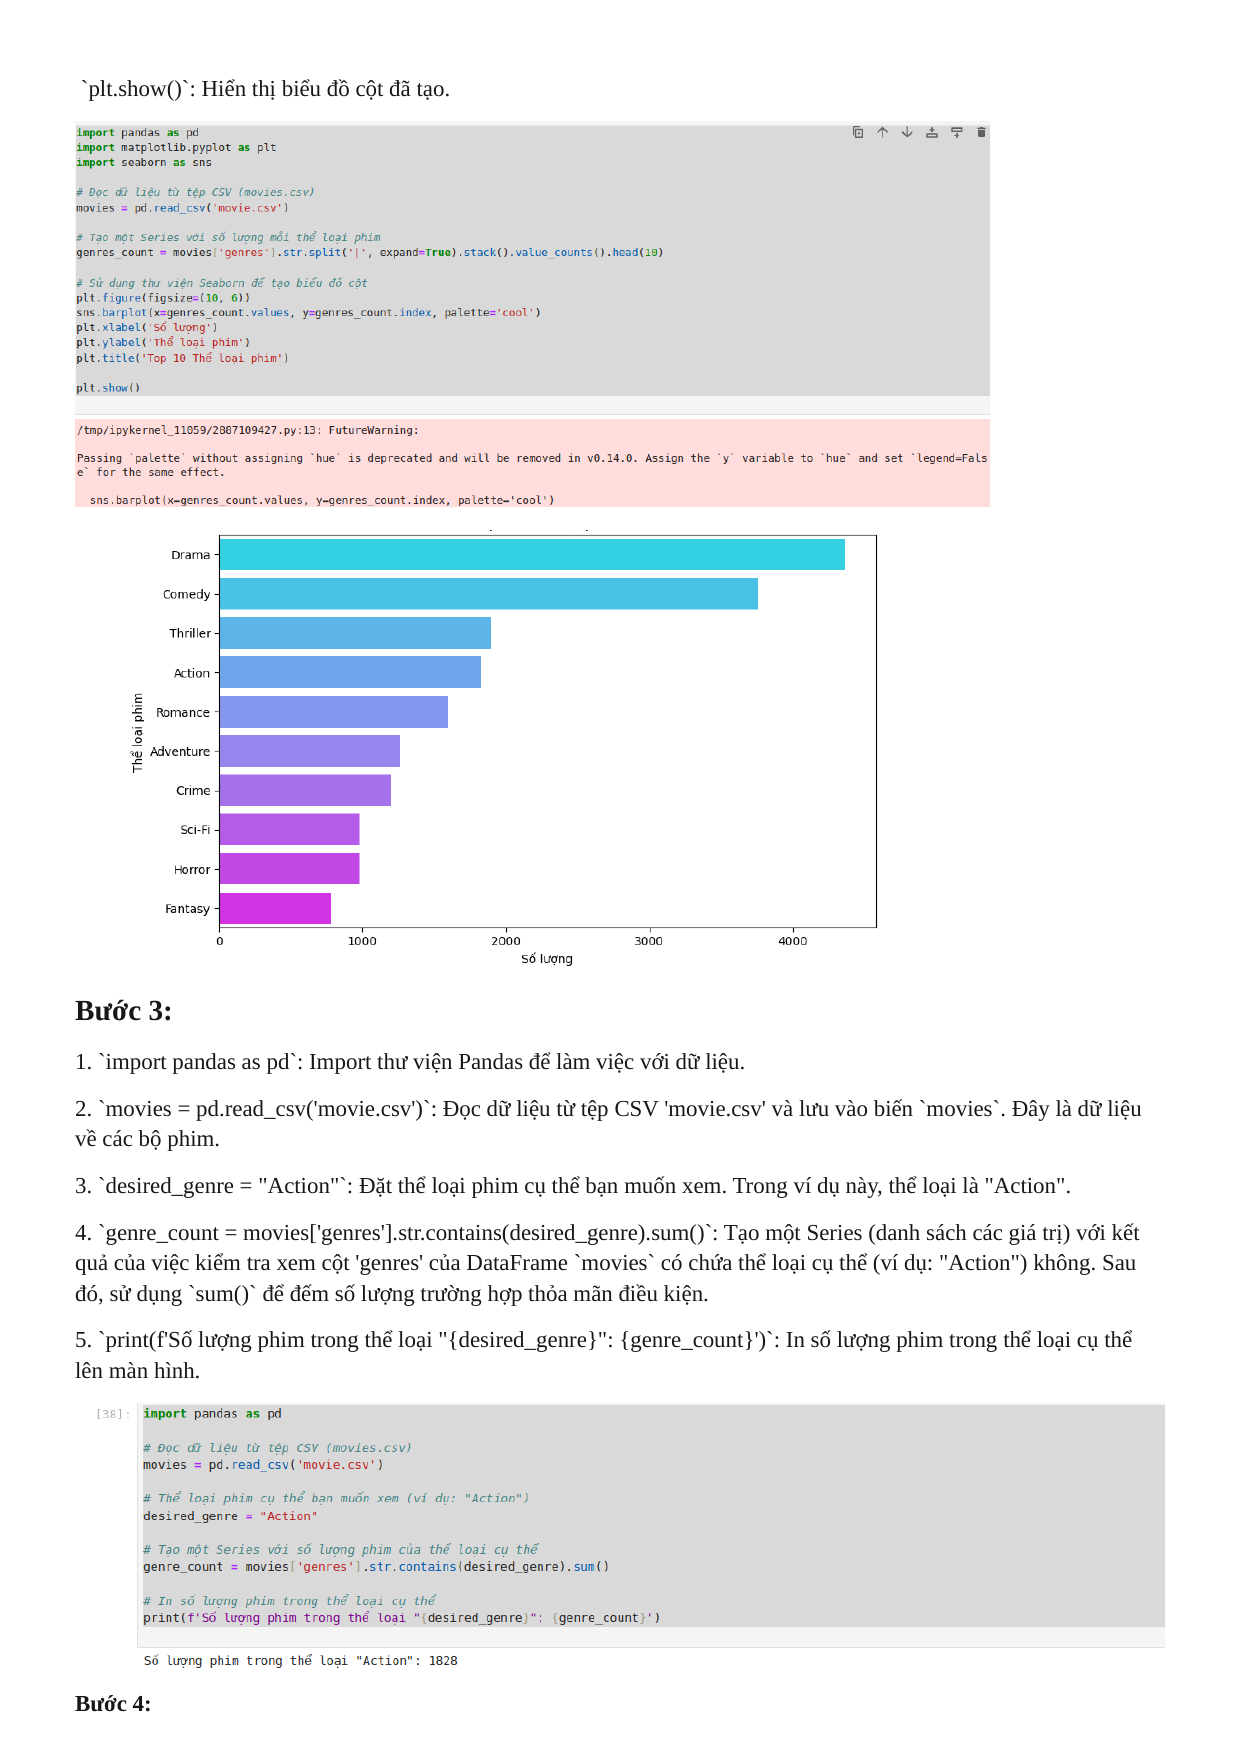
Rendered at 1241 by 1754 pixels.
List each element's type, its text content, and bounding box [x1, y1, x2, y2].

picture [75, 1403, 1166, 1670]
text 4. `genre_count = movies['genres'].str.contains(desired_genre).sum()`: Tạo một Series (danh sách các giá trị) với kết quả của việc kiểm tra xem cột 'genres' của DataFrame `movies` có chứa thể loại cụ thể (ví dụ: "Action") không. Sau đó, sử dụng `sum()` để đếm số lượng trường hợp thỏa mãn điều kiện. [75, 1219, 1165, 1306]
text 1. `import pandas as pd`: Import thư viện Pandas để làm việc với dữ liệu. [75, 1048, 1165, 1075]
picture [75, 121, 991, 510]
text 3. `desired_genre = "Action"`: Đặt thể loại phim cụ thể bạn muốn xem. Trong ví dụ này, thể loại là "Action". [75, 1172, 1165, 1199]
text Bước 4: [75, 1690, 1165, 1717]
picture [75, 530, 991, 973]
text 5. `print(f'Số lượng phim trong thể loại "{desired_genre}": {genre_count}')`: In số lượng phim trong thể loại cụ thể lên màn hình. [75, 1326, 1165, 1383]
text `plt.show()`: Hiển thị biểu đồ cột đã tạo. [75, 75, 1165, 101]
text 2. `movies = pd.read_csv('movie.csv')`: Đọc dữ liệu từ tệp CSV 'movie.csv' và lưu vào biến `movies`. Đây là dữ liệu về các bộ phim. [75, 1095, 1165, 1152]
text Bước 3: [75, 993, 1165, 1027]
